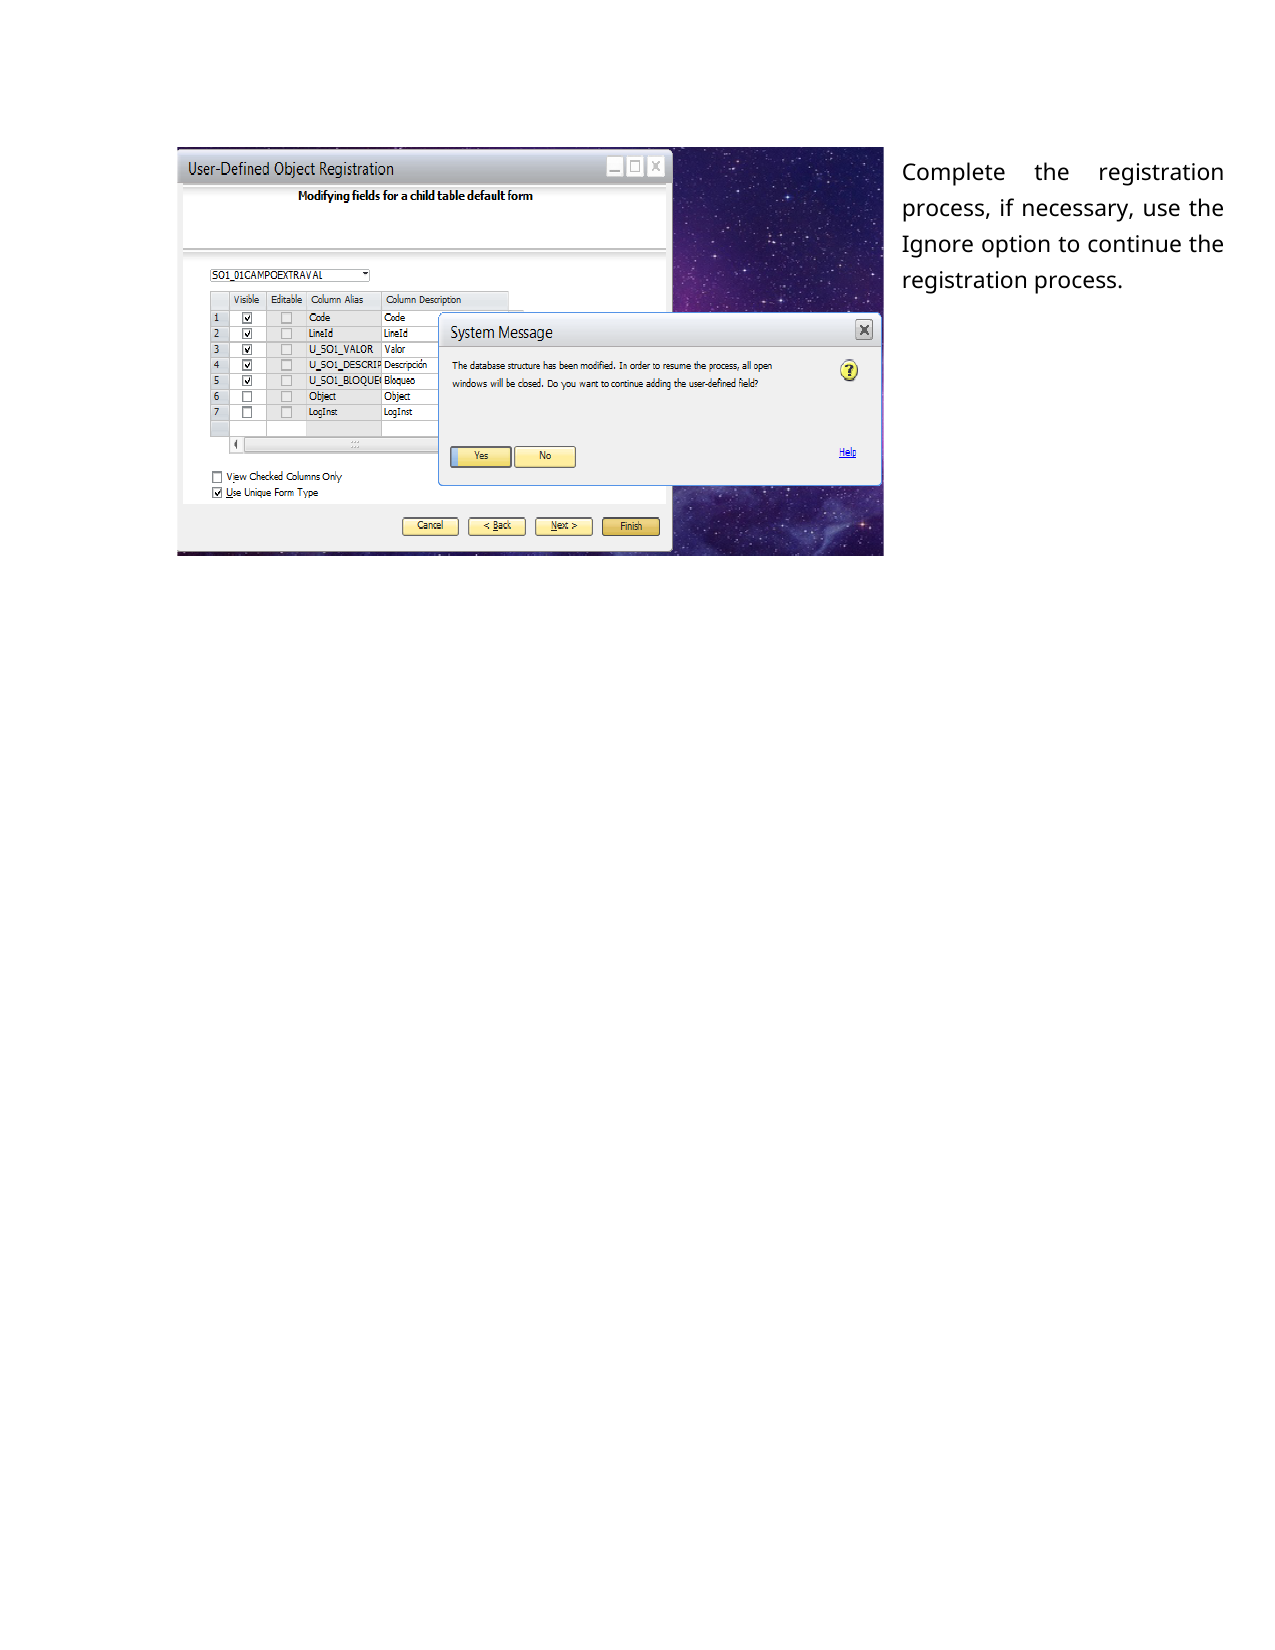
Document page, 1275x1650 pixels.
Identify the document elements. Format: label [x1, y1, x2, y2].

picture [177, 147, 884, 556]
